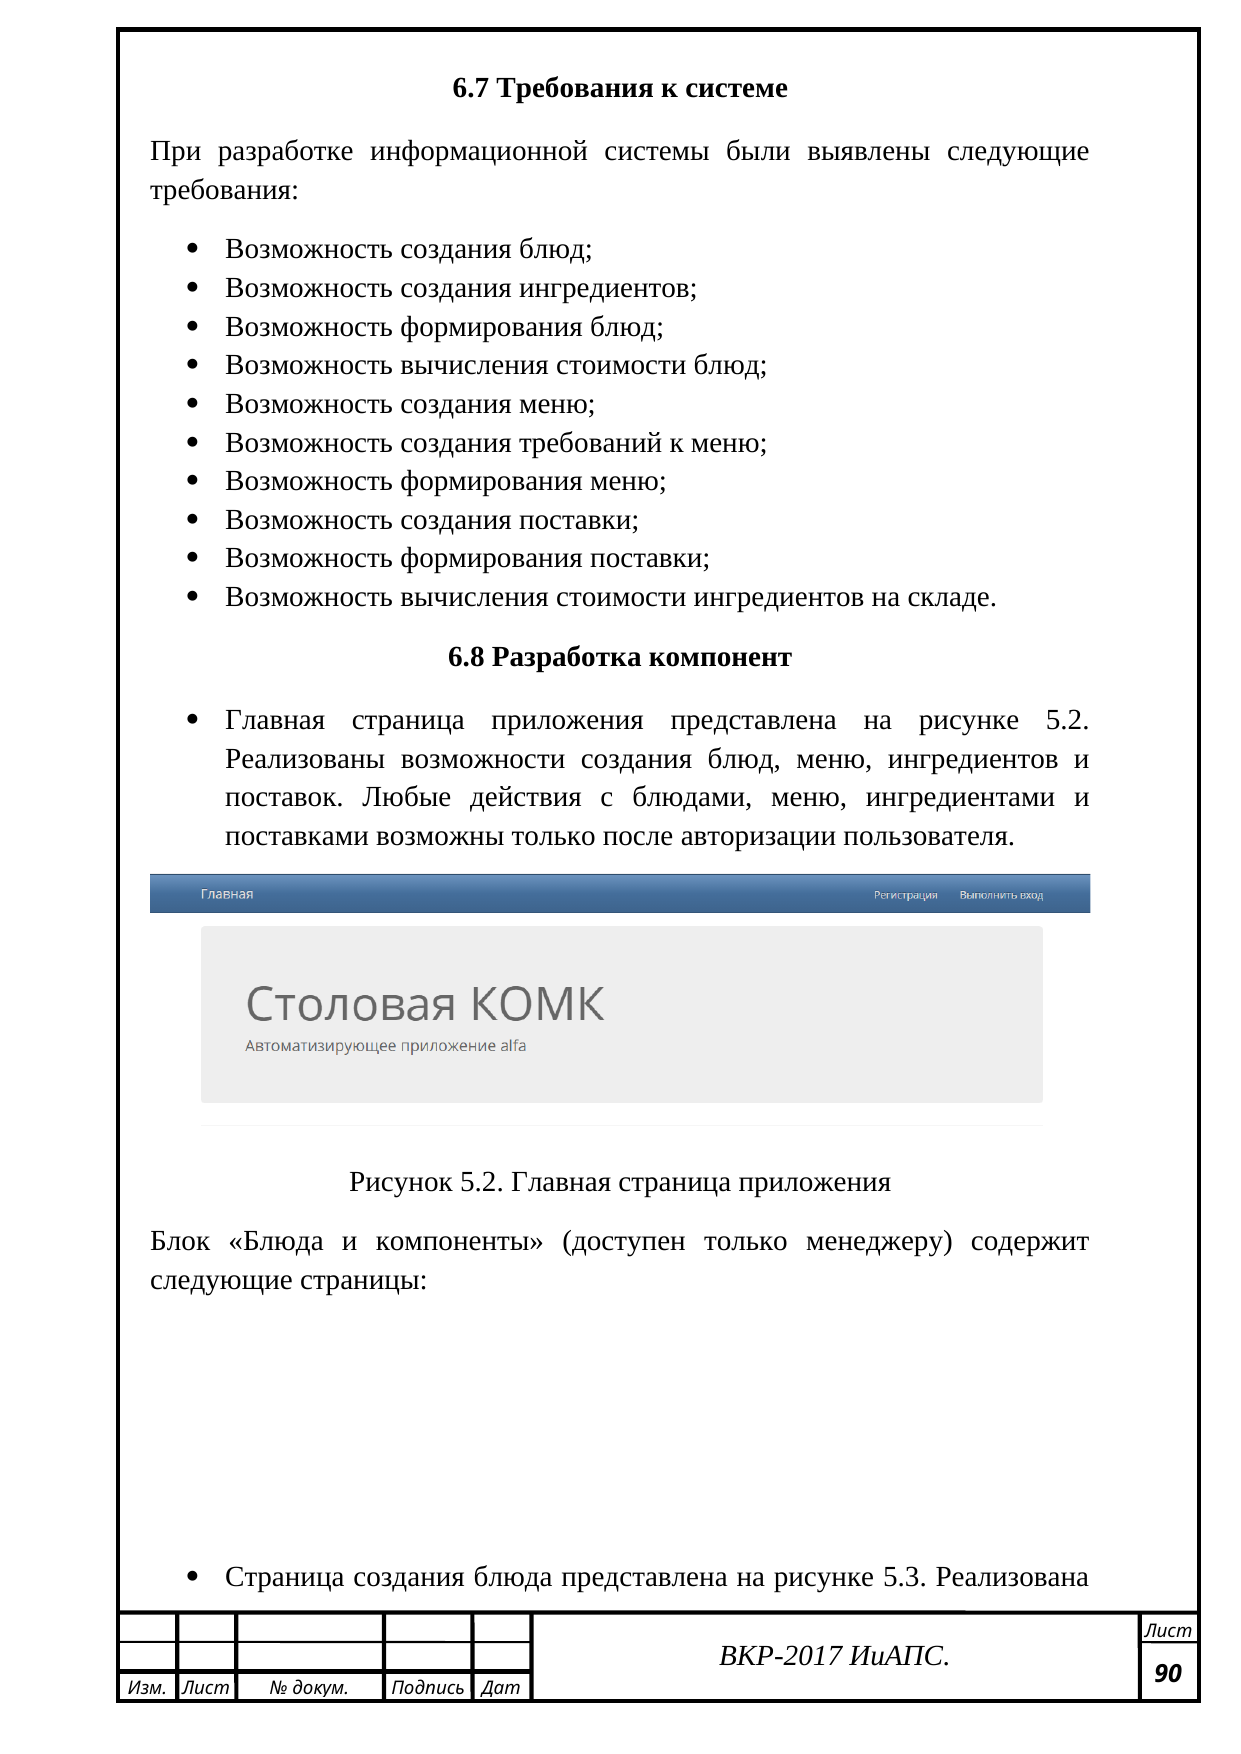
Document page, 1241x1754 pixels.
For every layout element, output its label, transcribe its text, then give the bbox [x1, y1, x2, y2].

list Возможность формирования блюд; [187, 309, 1090, 342]
list Главная страница приложения представлена на рисунке 5.2. Реализованы возможности создания блюд, меню, ингредиентов и поставок. Любые действия с блюдами, меню, ингредиентами и поставками возможны только после авторизации пользователя. [187, 702, 1090, 852]
list Возможность формирования поставки; [187, 541, 1090, 574]
list Возможность создания поставки; [187, 502, 1090, 536]
list Возможность формирования меню; [187, 463, 1090, 497]
subtitle Требования к системе [150, 70, 1090, 103]
list Возможность создания ингредиентов; [187, 270, 1090, 304]
list Возможность вычисления стоимости блюд; [187, 347, 1090, 381]
text Рисунок 5.2. Главная страница приложения [150, 1164, 1090, 1198]
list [187, 1559, 1090, 1593]
picture [150, 873, 1091, 1140]
text При разработке информационной системы были выявлены следующие требования: [150, 133, 1090, 206]
list Возможность создания меню; [187, 386, 1090, 420]
list Возможность создания блюд; [187, 231, 1090, 265]
subtitle Разработка компонент [150, 639, 1090, 672]
list Возможность вычисления стоимости ингредиентов на складе. [187, 579, 1090, 613]
list Возможность создания требований к меню; [187, 425, 1090, 458]
text Блок «Блюда и компоненты» (доступен только менеджеру) содержит следующие страницы: [150, 1223, 1090, 1296]
